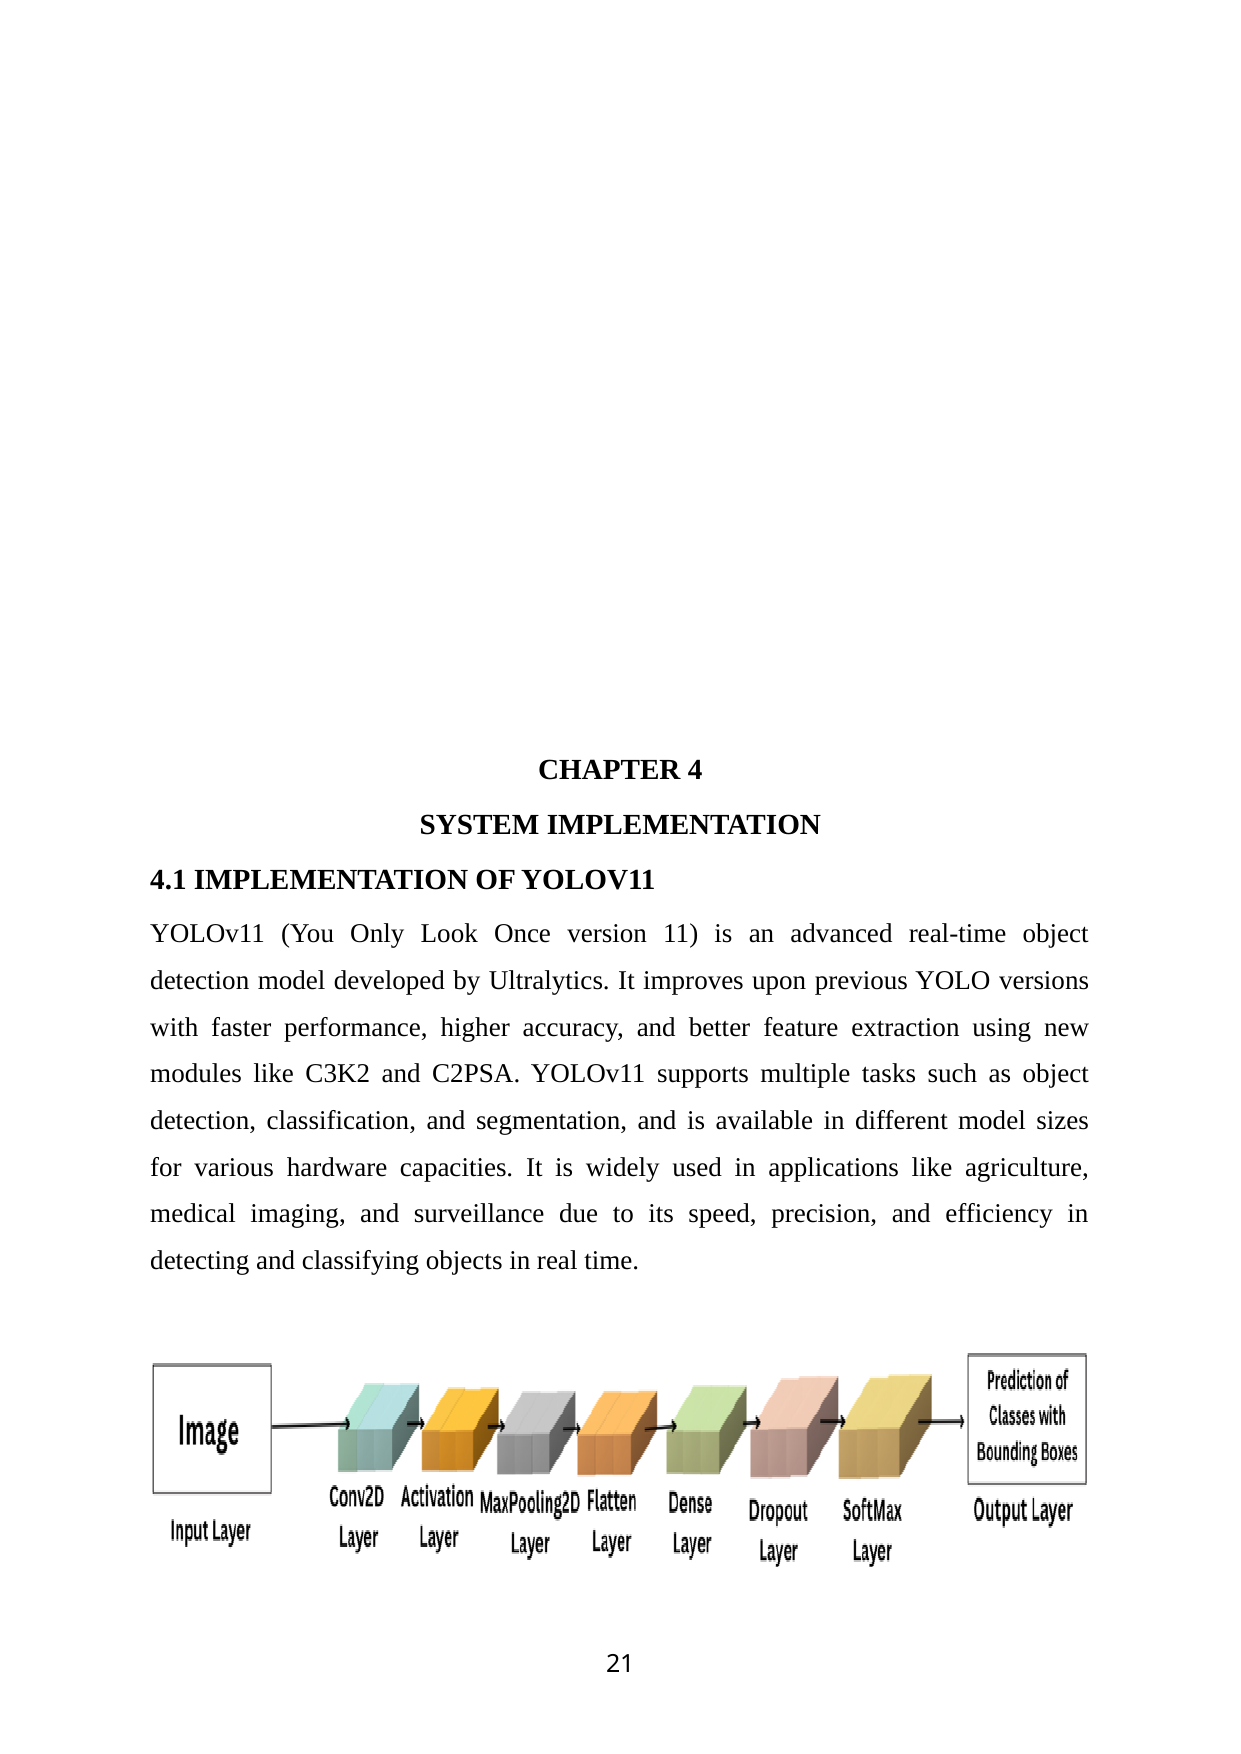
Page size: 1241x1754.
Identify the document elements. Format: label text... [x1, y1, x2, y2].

text SYSTEM IMPLEMENTATION [150, 807, 1090, 841]
text 4.1 IMPLEMENTATION OF YOLOV11 [150, 862, 1090, 896]
picture [150, 1307, 1091, 1598]
text CHAPTER 4 [150, 752, 1090, 785]
text YOLOv11 (You Only Look Once version 11) is an advanced real-time object detection model developed by Ultralytics. It improves upon previous YOLO versions with faster performance, higher accuracy, and better feature extraction using new modules like C3K2 and C2PSA. YOLOv11 supports multiple tasks such as object detection, classification, and segmentation, and is available in different model sizes for various hardware capacities. It is widely used in applications like agriculture, medical imaging, and surveillance due to its speed, precision, and efficiency in detecting and classifying objects in real time. [150, 917, 1090, 1275]
